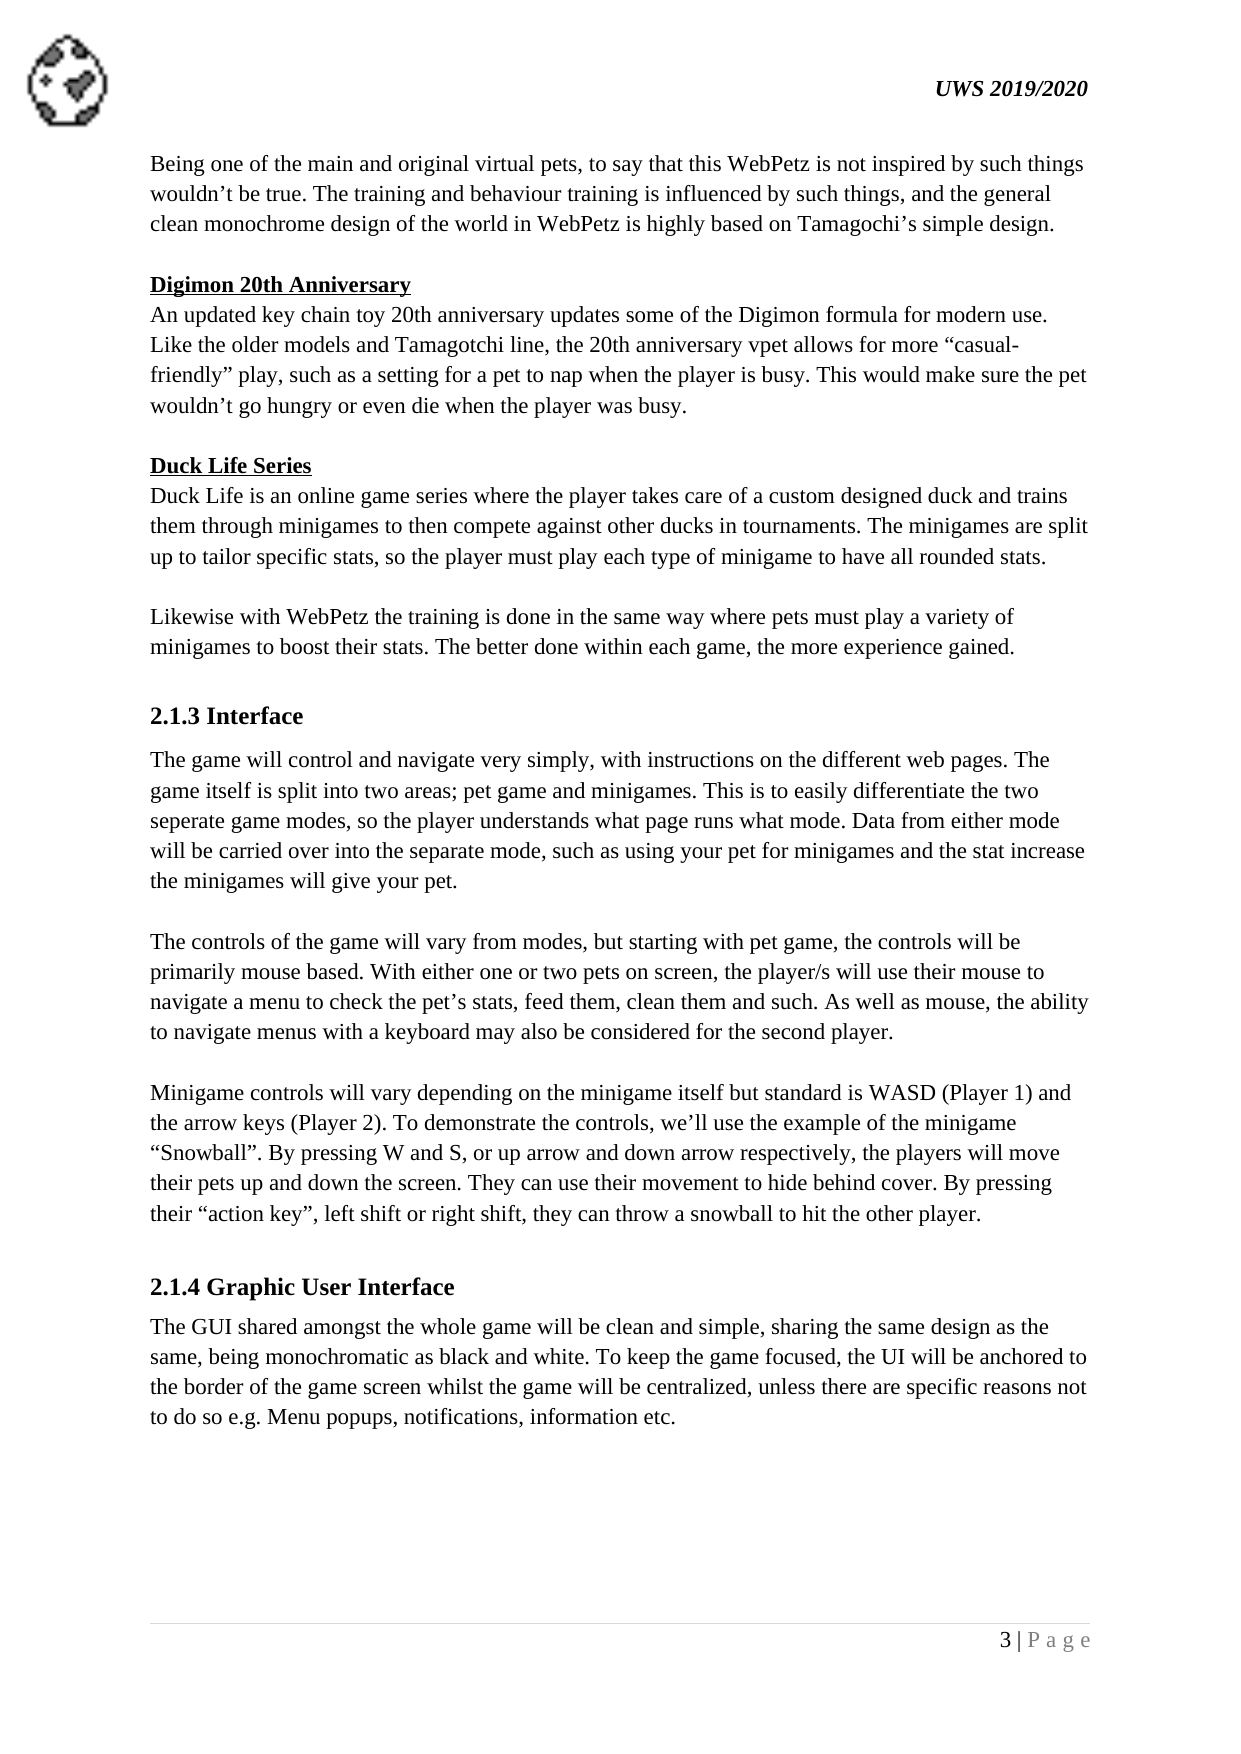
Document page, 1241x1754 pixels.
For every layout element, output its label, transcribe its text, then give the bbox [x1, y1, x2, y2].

text Being one of the main and original virtual pets, to say that this WebPetz is not inspired by such things wouldn’t be true. The training and behaviour training is influenced by such things, and the general clean monochrome design of the world in WebPetz is highly based on Tamagochi’s simple design. [150, 150, 1090, 237]
text An updated key chain toy 20th anniversary updates some of the Digimon formula for modern use. Like the older models and Tamagotchi line, the 20th anniversary vpet allows for more “casual-friendly” play, such as a setting for a pet to nap when the player is busy. This would make sure the pet wouldn’t go hungry or even die when the player was busy. [150, 301, 1090, 418]
text Duck Life is an online game series where the player takes care of a custom designed duck and trains them through minigames to then compete against other ducks in tournaments. The minigames are split up to tailor specific stats, so the player must play each type of minigame to have all rounded stats. [150, 482, 1090, 569]
subtitle 2.1.4 Graphic User Interface [150, 1272, 1090, 1300]
text The game will control and navigate very simply, with instructions on the different web pages. The game itself is split into two areas; pet game and minigames. This is to easily differentiate the two seperate game modes, so the player understands what page runs what mode. Data from either mode will be carried over into the separate mode, such as using your pet for minigames and the stat increase the minigames will give your pet. [150, 747, 1090, 894]
text Duck Life Series [150, 452, 1090, 478]
text The GUI shared amongst the whole game will be clean and simple, sharing the same design as the same, being monochromatic as black and white. To keep the game focused, the UI will be anchored to the border of the game screen whilst the game will be centralized, unless there are specific reasons not to do so e.g. Menu popups, notifications, information etc. [150, 1313, 1090, 1430]
text Minigame controls will vary depending on the minigame itself but standard is WASD (Player 1) and the arrow keys (Player 2). To demonstrate the controls, we’ll use the example of the minigame “Snowball”. By pressing W and S, or up arrow and down arrow respectively, the players will move their pets up and down the screen. They can use their movement to hide behind cover. By pressing their “action key”, left shift or right shift, they can throw a snowball to hit the other player. [150, 1079, 1090, 1226]
text The controls of the game will vary from modes, but starting with pet game, the controls will be primarily mouse based. With either one or two pets on screen, the player/s will use their mouse to navigate a menu to check the pet’s stats, feed them, clean them and such. As well as mouse, the ability to navigate menus with a keyboard may also be considered for the second player. [150, 928, 1090, 1045]
text Likewise with WebPetz the training is done in the same way where pets must play a variety of minigames to boost their stats. The better done within each game, the more experience gained. [150, 603, 1090, 660]
subtitle 2.1.3 Interface [150, 701, 1090, 730]
text Digimon 20th Anniversary [150, 271, 1090, 297]
picture [21, 25, 116, 131]
